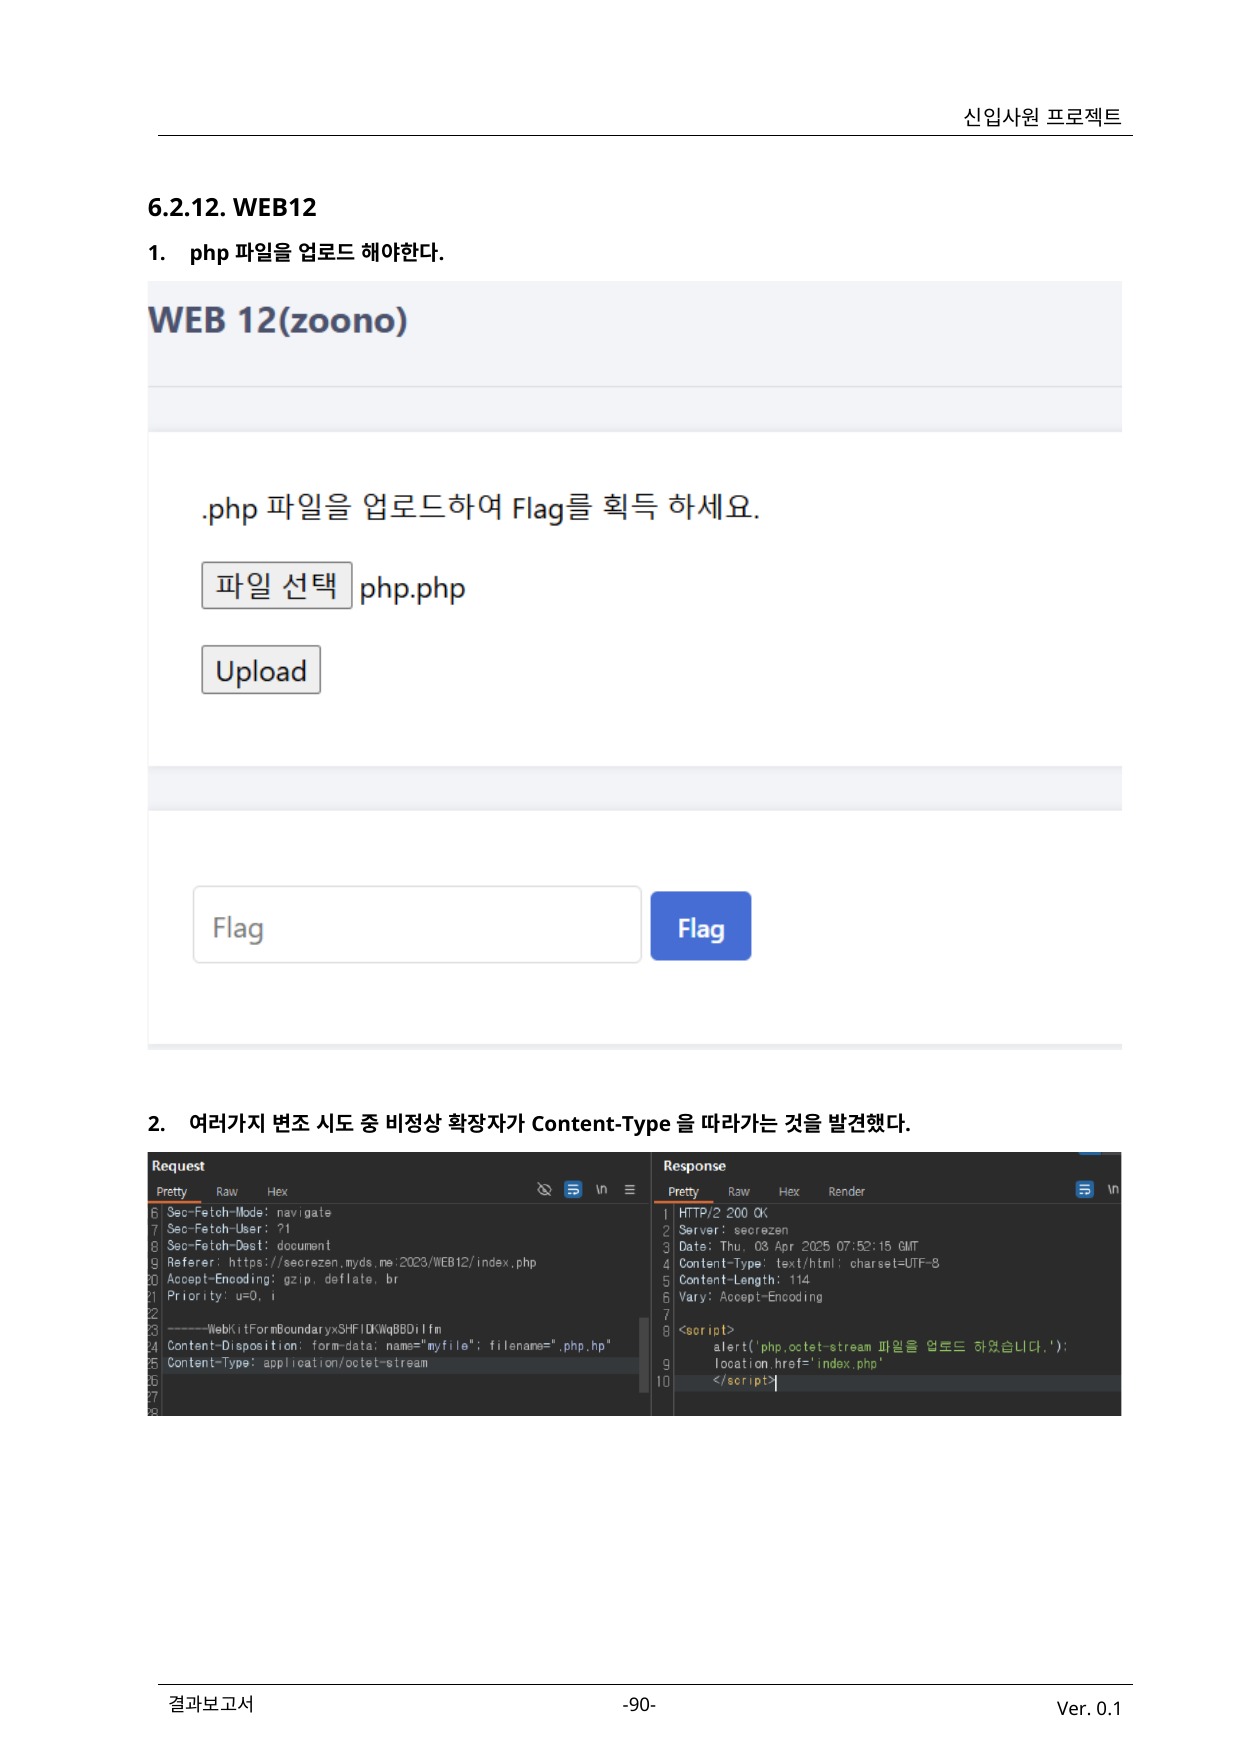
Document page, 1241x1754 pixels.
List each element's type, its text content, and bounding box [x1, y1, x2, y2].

list php 파일을 업로드 해야한다. [148, 236, 1122, 267]
text WEB12 [148, 190, 1122, 224]
picture [147, 281, 1123, 1050]
list 여러가지 변조 시도 중 비정상 확장자가 Content-Type 을 따라가는 것을 발견했다. [148, 1107, 1122, 1137]
picture [147, 1152, 1122, 1416]
